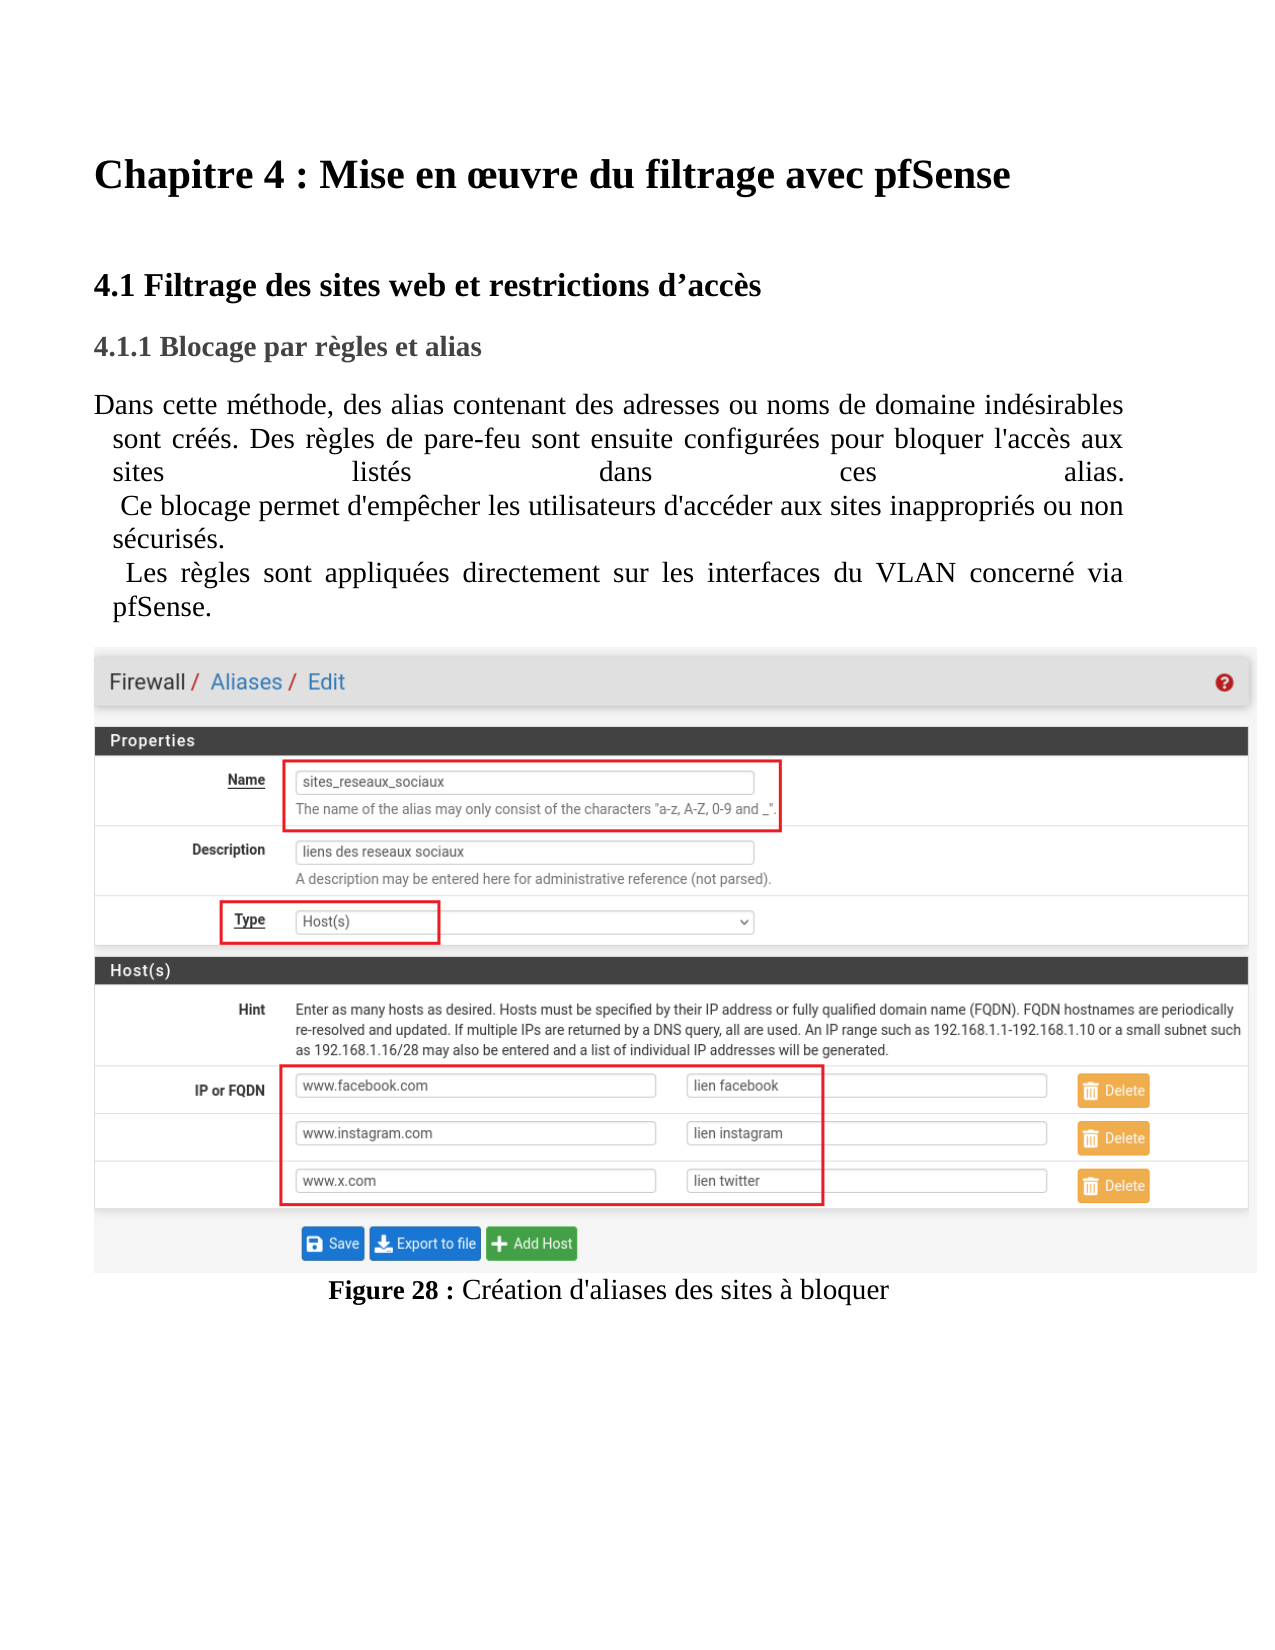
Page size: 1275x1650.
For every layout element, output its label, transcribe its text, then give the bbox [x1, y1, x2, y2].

text Dans cette méthode, des alias contenant des adresses ou noms de domaine indésirables sont créés. Des règles de pare-feu sont ensuite configurées pour bloquer l'accès aux sites listés dans ces alias. Ce blocage permet d'empêcher les utilisateurs d'accéder aux sites inappropriés ou non sécurisés. Les règles sont appliquées directement sur les interfaces du VLAN concerné via pfSense. [94, 387, 1125, 622]
subtitle Chapitre 4 : Mise en œuvre du filtrage avec pfSense [94, 150, 1125, 198]
subtitle 4.1 Filtrage des sites web et restrictions d’accès [94, 266, 1125, 304]
subtitle 4.1.1 Blocage par règles et alias [94, 329, 1125, 362]
text Figure 28 : Création d'aliases des sites à bloquer [94, 1273, 1125, 1306]
picture [93, 647, 1257, 1273]
